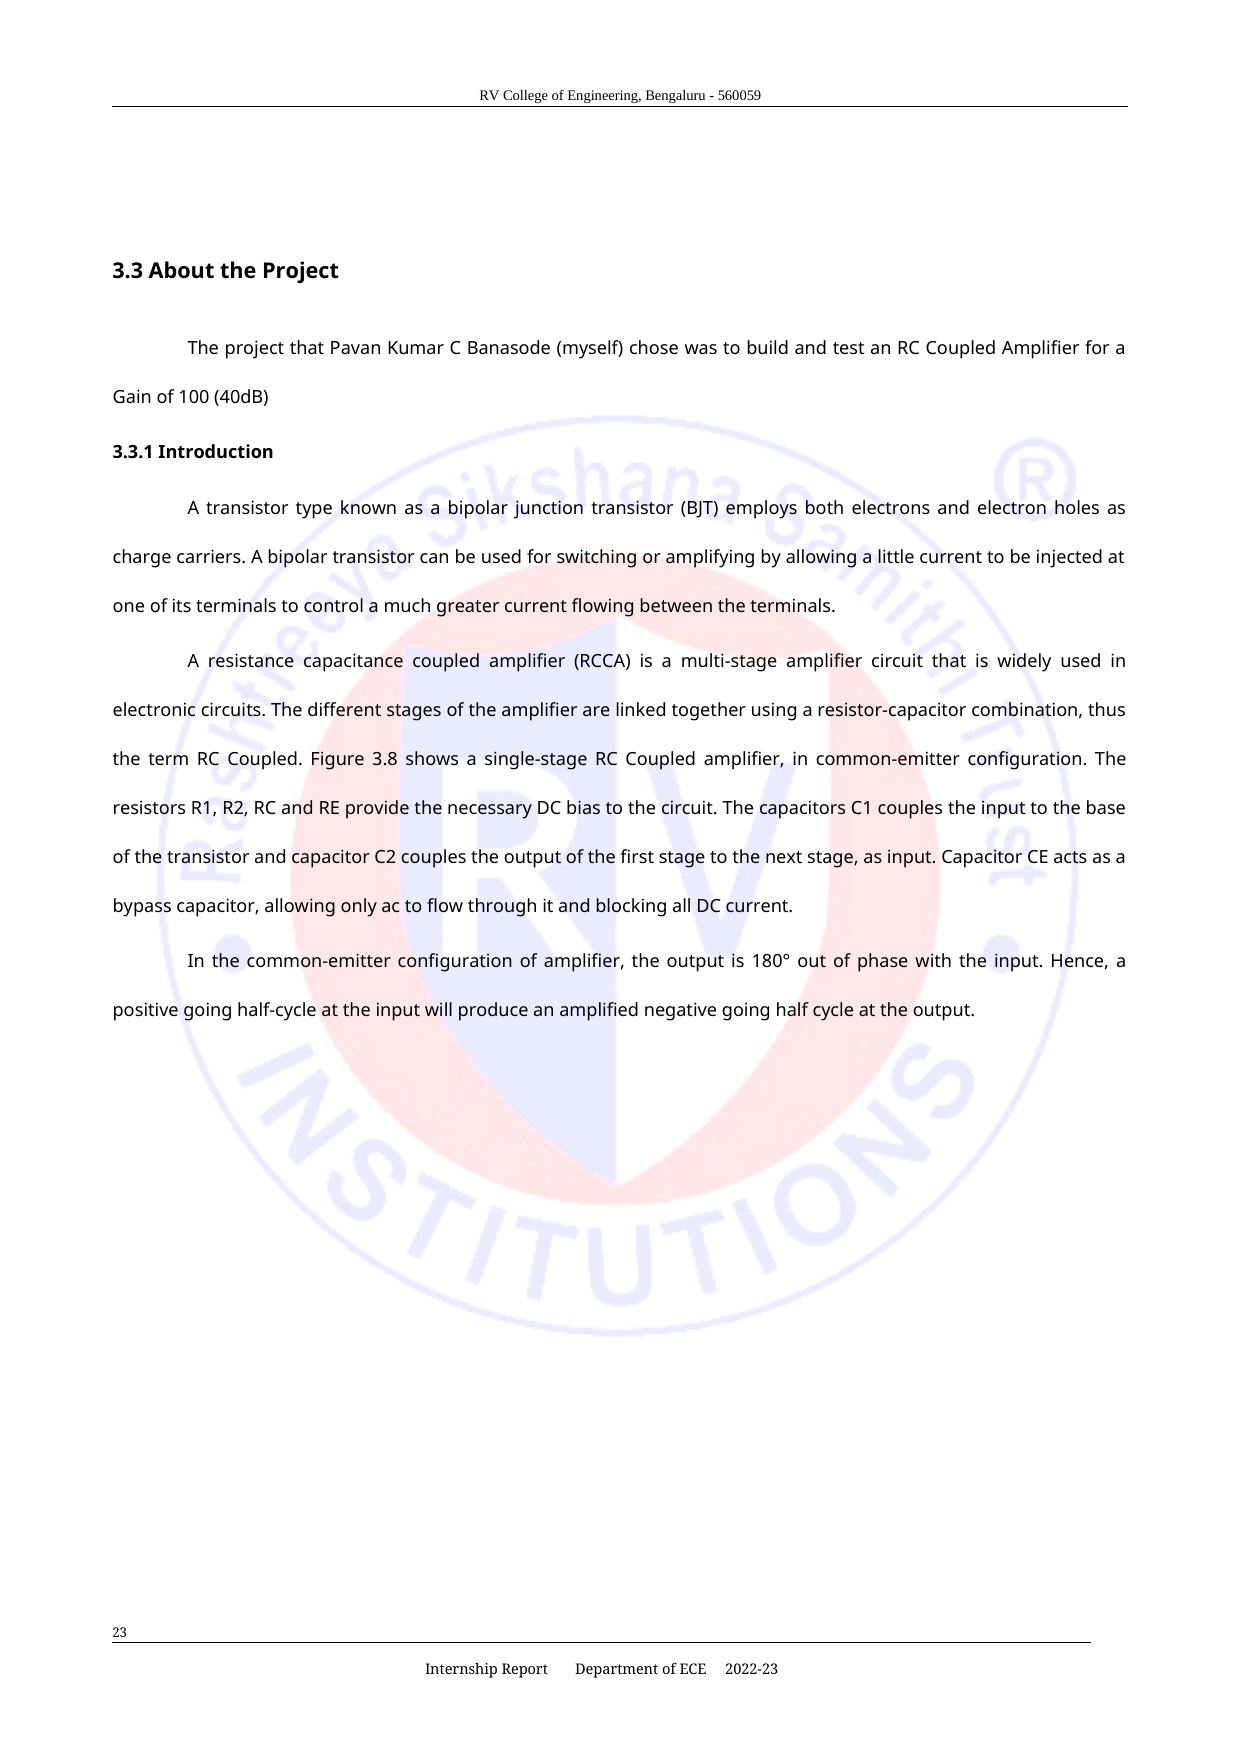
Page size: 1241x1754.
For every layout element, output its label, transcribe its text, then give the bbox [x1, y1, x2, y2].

text 3.3 About the Project [112, 234, 1128, 285]
text A resistance capacitance coupled amplifier (RCCA) is a multi-stage amplifier circuit that is widely used in electronic circuits. The different stages of the amplifier are linked together using a resistor-capacitor combination, thus the term RC Coupled. Figure 3.8 shows a single-stage RC Coupled amplifier, in common-emitter configuration. The resistors R1, R2, RC and RE provide the necessary DC bias to the circuit. The capacitors C1 couples the input to the base of the transistor and capacitor C2 couples the output of the first stage to the next stage, as input. Capacitor CE acts as a bypass capacitor, allowing only ac to flow through it and blocking all DC current. [112, 630, 1128, 917]
text A transistor type known as a bipolar junction transistor (BJT) employs both electrons and electron holes as charge carriers. A bipolar transistor can be used for switching or amplifying by allowing a little current to be injected at one of its terminals to control a much greater current flowing between the terminals. [112, 477, 1128, 617]
text In the common-emitter configuration of amplifier, the output is 180° out of phase with the input. Hence, a positive going half-cycle at the input will produce an amplified negative going half cycle at the output. [112, 930, 1128, 1022]
text The project that Pavan Kumar C Banasode (myself) chose was to build and test an RC Coupled Amplifier for a Gain of 100 (40dB) [112, 317, 1128, 409]
text 3.3.1 Introduction [112, 422, 1128, 464]
